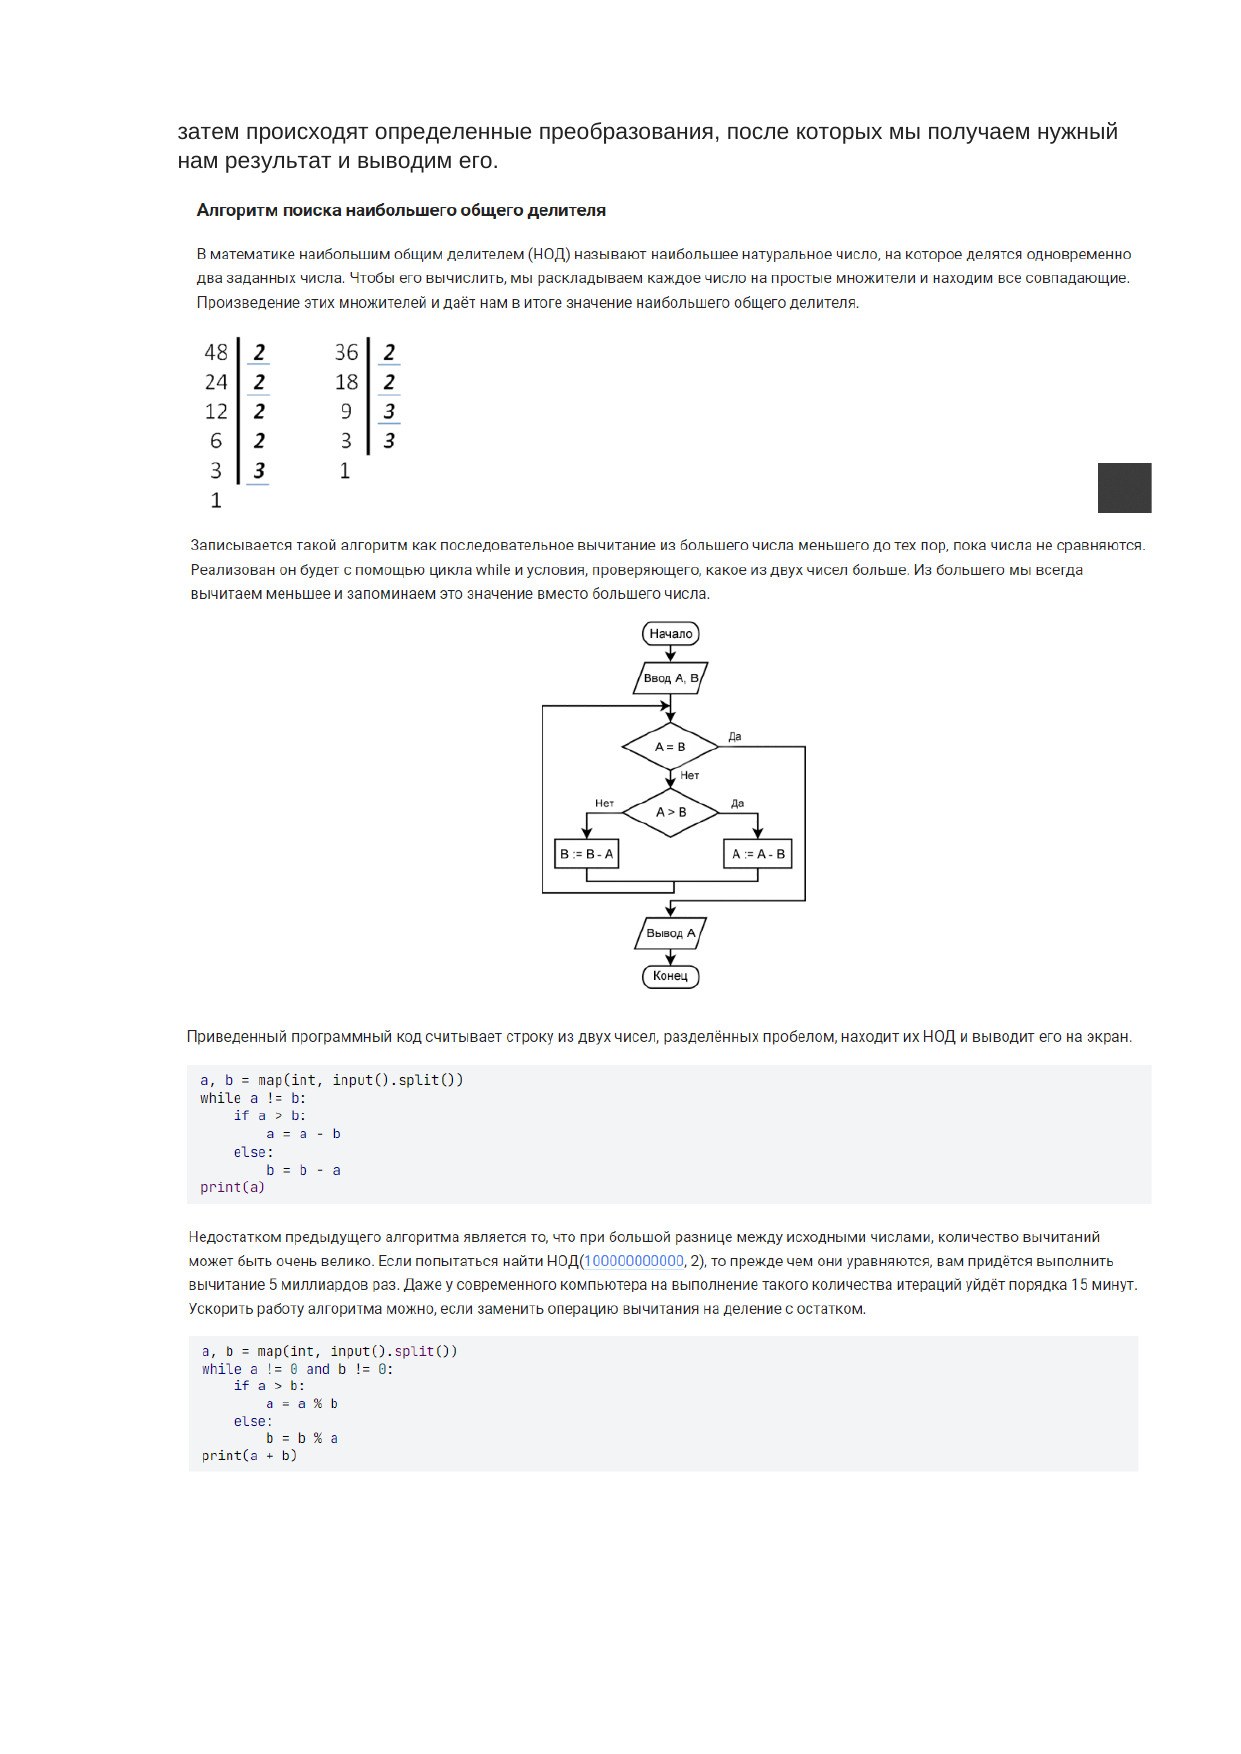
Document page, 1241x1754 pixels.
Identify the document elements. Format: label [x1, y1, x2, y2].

picture [177, 191, 1152, 513]
text [177, 118, 1152, 173]
picture [177, 1223, 1152, 1485]
picture [177, 1022, 1152, 1205]
picture [177, 531, 1152, 1004]
